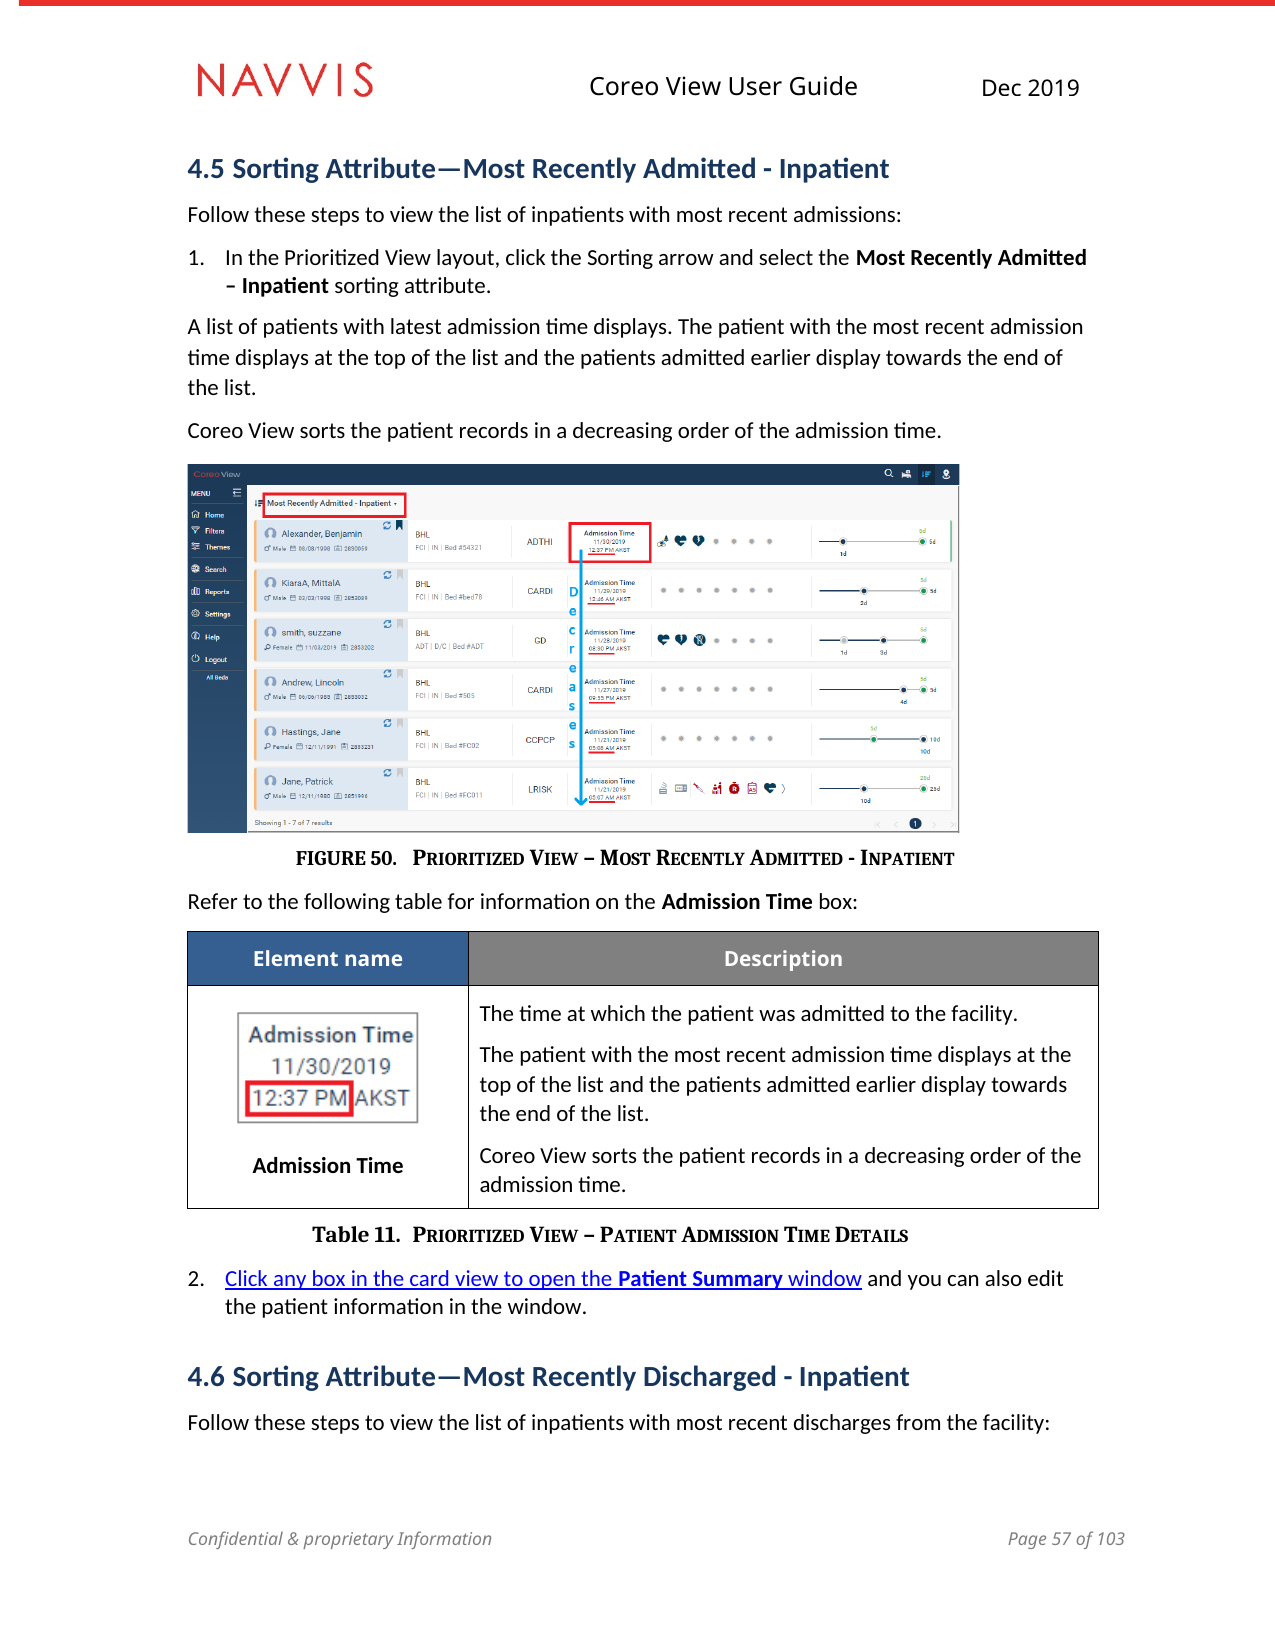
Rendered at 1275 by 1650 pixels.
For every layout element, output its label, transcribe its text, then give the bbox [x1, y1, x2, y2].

text Prioritized View – Most Recently Admitted - Inpatient [296, 845, 1087, 871]
list Click any box in the card view to open the Patient Summary window and you can also edit the patient information in the window. [187, 1264, 1087, 1320]
text A list of patients with latest admission time displays. The patient with the most recent admission time displays at the top of the list and the patients admitted earlier display towards the end of the list. [187, 312, 1087, 401]
table_cell Admission Time [188, 986, 468, 1208]
subtitle Sorting Attribute—Most Recently Discharged - Inpatient [187, 1358, 1087, 1393]
text Follow these steps to view the list of inpatients with most recent discharges from the facility: [187, 1408, 1087, 1436]
picture [187, 464, 960, 833]
table_cell The time at which the patient was admitted to the facility. The patient with the most recent admission time displays at the top of the list and the patients admitted earlier display towards the end of the list. Coreo View sorts the patient records in a decreasing order of the admission time. [469, 986, 1098, 1208]
subtitle Sorting Attribute—Most Recently Admitted - Inpatient [187, 150, 1087, 186]
text Follow these steps to view the list of inpatients with most recent admissions: [187, 200, 1087, 228]
text Refer to the following table for information on the Admission Time box: [187, 887, 1087, 915]
text Prioritized View – Patient Admission Time Details [312, 1222, 1087, 1248]
table_header Description [469, 932, 1098, 985]
table_header Element name [188, 932, 468, 985]
list In the Prioritized View layout, click the Sorting arrow and select the Most Recently Admitted – Inpatient sorting attribute. [187, 243, 1087, 299]
text Coreo View sorts the patient records in a decreasing order of the admission time. [187, 417, 1087, 445]
picture [236, 1011, 420, 1125]
picture [187, 55, 383, 104]
